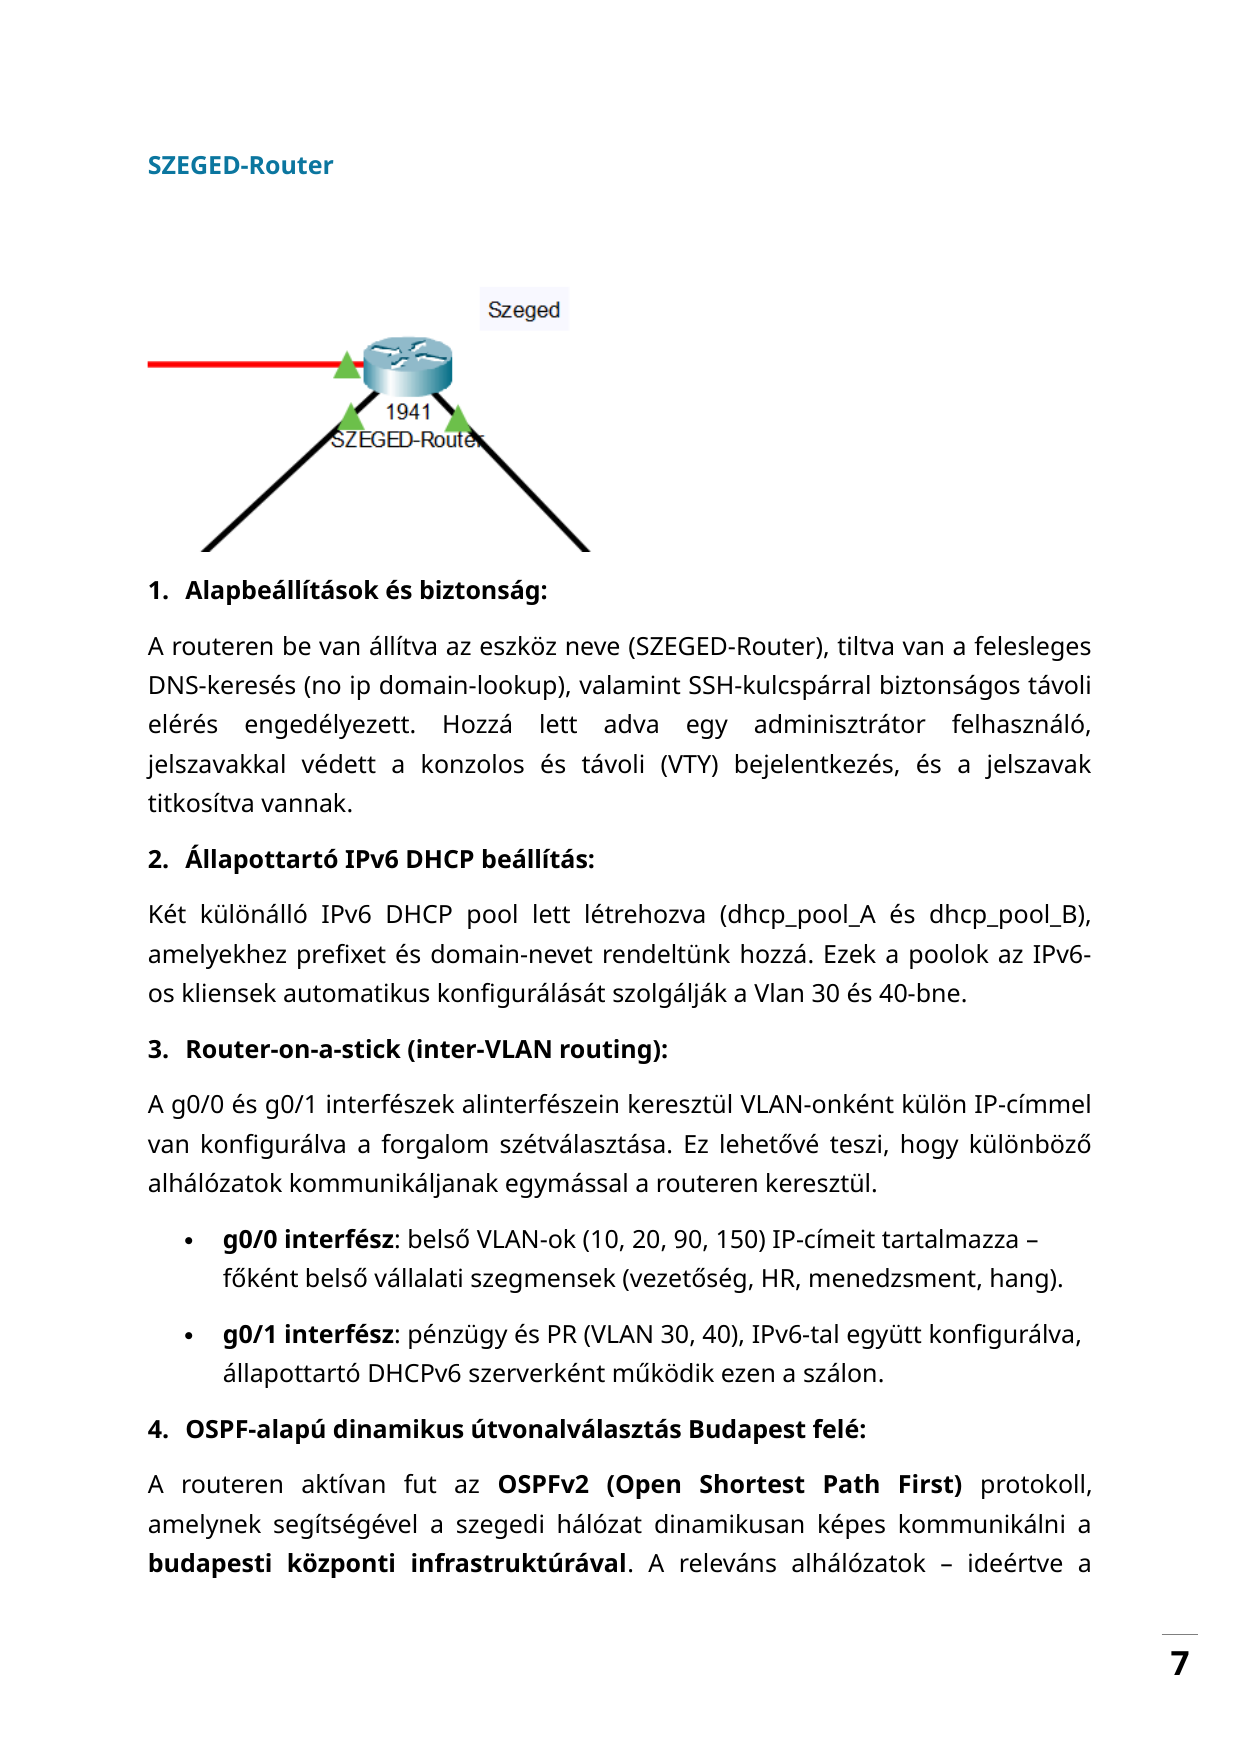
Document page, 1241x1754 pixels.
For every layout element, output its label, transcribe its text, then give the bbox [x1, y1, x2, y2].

text Két különálló IPv6 DHCP pool lett létrehozva (dhcp_pool_A és dhcp_pool_B), amelyekhez prefixet és domain-nevet rendeltünk hozzá. Ezek a poolok az IPv6-os kliensek automatikus konfigurálását szolgálják a Vlan 30 és 40-bne. [148, 897, 1093, 1009]
list g0/1 interfész: pénzügy és PR (VLAN 30, 40), IPv6-tal együtt konfigurálva, állapottartó DHCPv6 szerverként működik ezen a szálon. [185, 1316, 1093, 1389]
list g0/0 interfész: belső VLAN-ok (10, 20, 90, 150) IP-címeit tartalmazza – főként belső vállalati szegmensek (vezetőség, HR, menedzsment, hang). [185, 1221, 1093, 1294]
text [148, 1467, 1093, 1579]
list Router-on-a-stick (inter-VLAN routing): [148, 1031, 1093, 1065]
subtitle SZEGED-Router [148, 148, 1093, 182]
list Állapottartó IPv6 DHCP beállítás: [148, 841, 1093, 875]
text A routeren be van állítva az eszköz neve (SZEGED-Router), tiltva van a felesleges DNS-keresés (no ip domain-lookup), valamint SSH-kulcspárral biztonságos távoli elérés engedélyezett. Hozzá lett adva egy adminisztrátor felhasználó, jelszavakkal védett a konzolos és távoli (VTY) bejelentkezés, és a jelszavak titkosítva vannak. [148, 629, 1093, 819]
picture [147, 209, 673, 552]
text A g0/0 és g0/1 interfészek alinterfészein keresztül VLAN-onként külön IP-címmel van konfigurálva a forgalom szétválasztása. Ez lehetővé teszi, hogy különböző alhálózatok kommunikáljanak egymással a routeren keresztül. [148, 1087, 1093, 1199]
list OSPF-alapú dinamikus útvonalválasztás Budapest felé: [148, 1411, 1093, 1445]
list Alapbeállítások és biztonság: [148, 573, 1093, 607]
